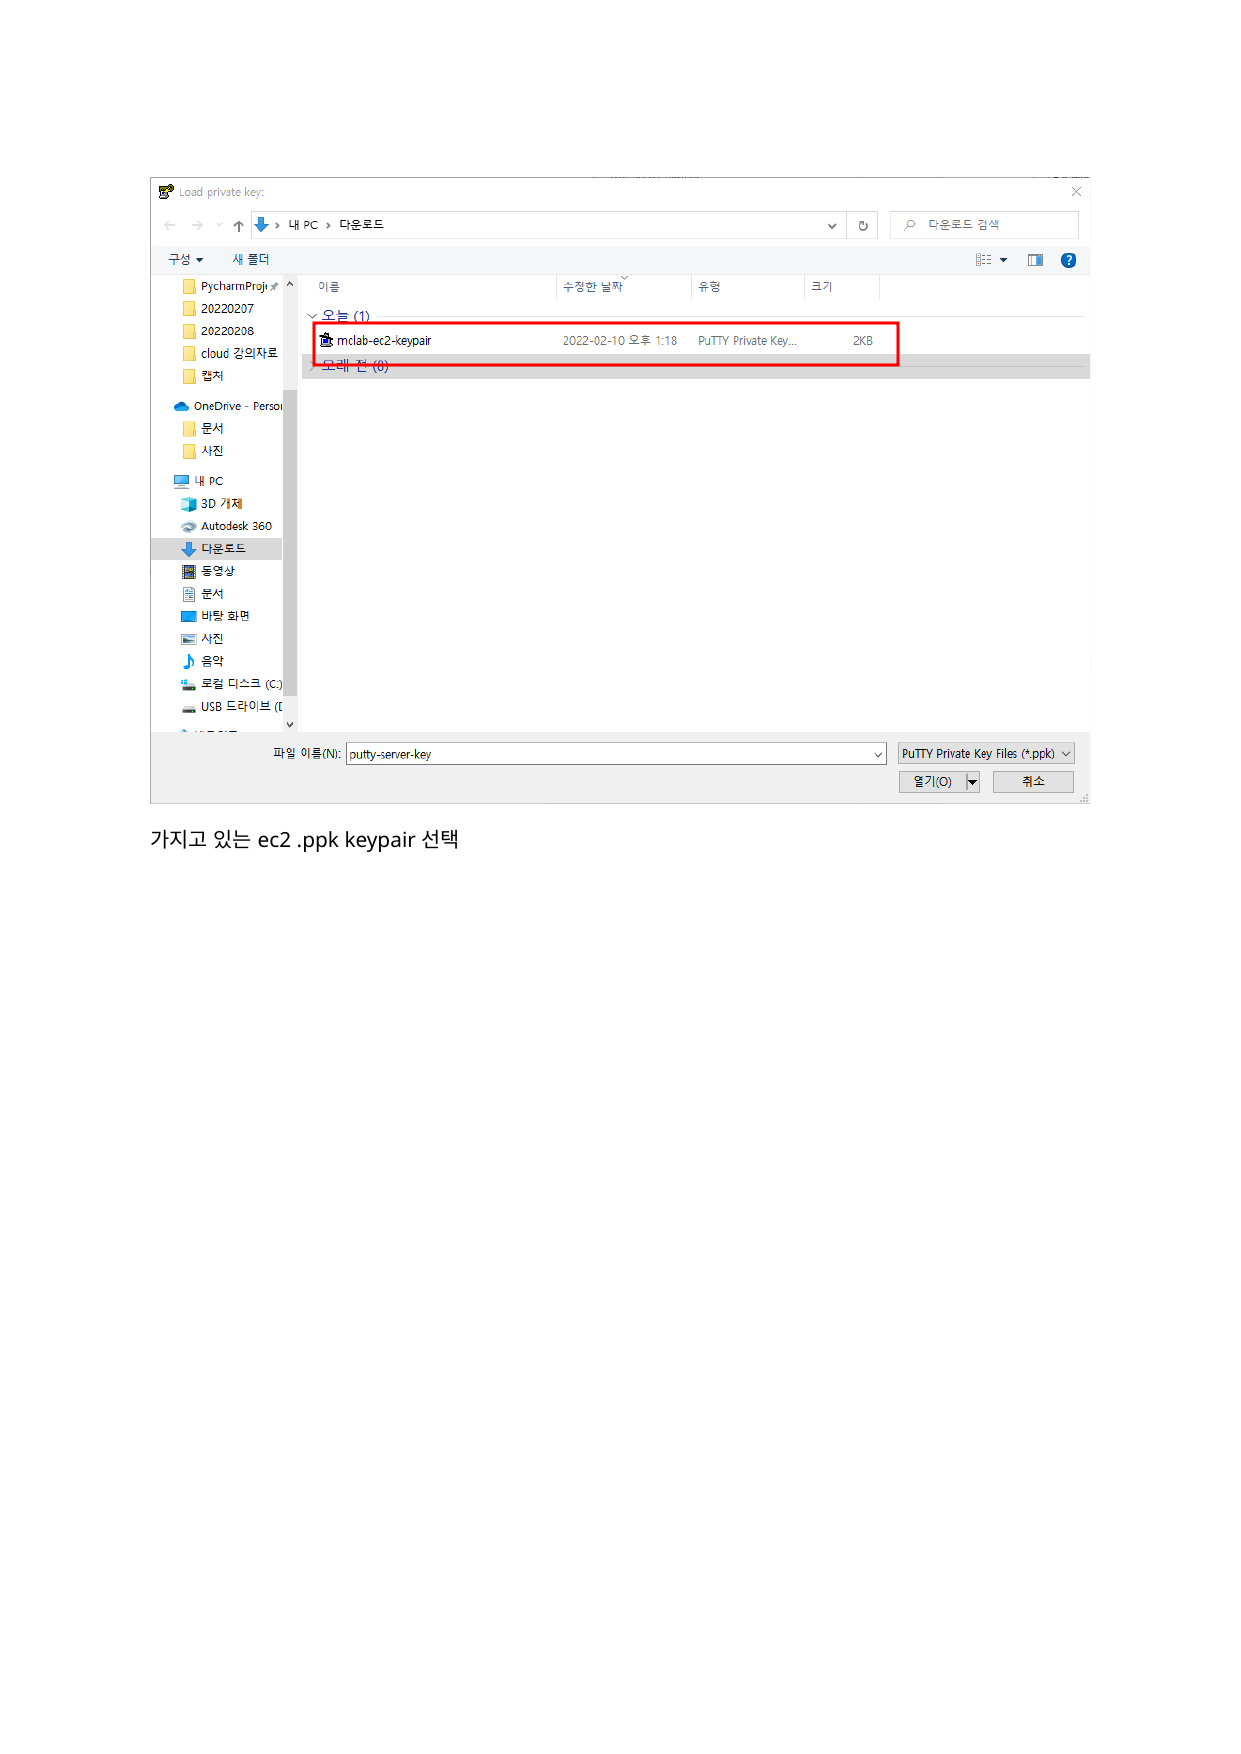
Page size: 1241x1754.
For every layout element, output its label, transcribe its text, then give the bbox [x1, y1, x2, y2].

text 가지고 있는 ec2 .ppk keypair 선택 [150, 823, 1090, 853]
picture [150, 177, 1091, 804]
